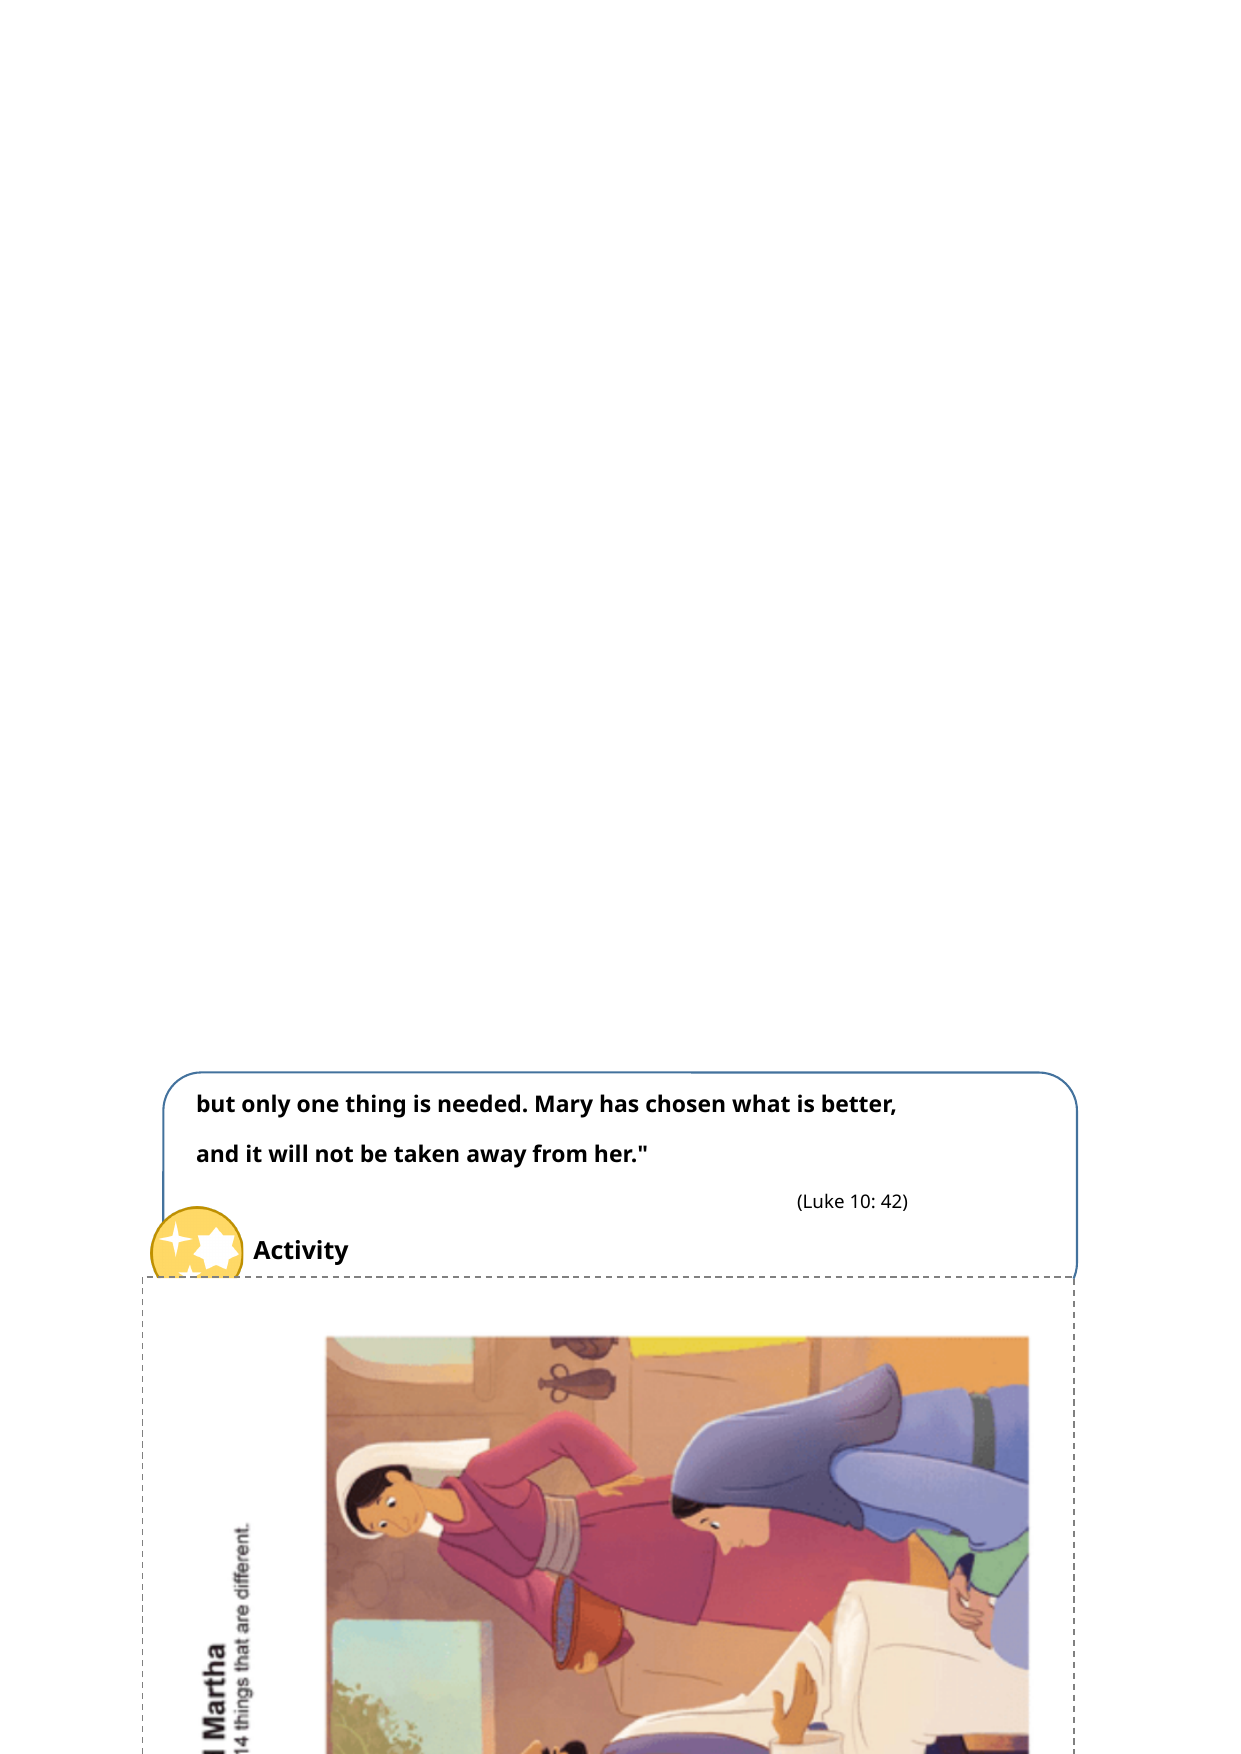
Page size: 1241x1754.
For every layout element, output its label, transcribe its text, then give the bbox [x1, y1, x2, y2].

text Activity [244, 1233, 1090, 1267]
text and it will not be taken away from her." [150, 1138, 1090, 1169]
picture [150, 1206, 244, 1278]
text but only one thing is needed. Mary has chosen what is better, [150, 1088, 1090, 1119]
text (Luke 10: 42) [150, 1188, 1090, 1214]
picture [145, 1279, 1074, 1754]
